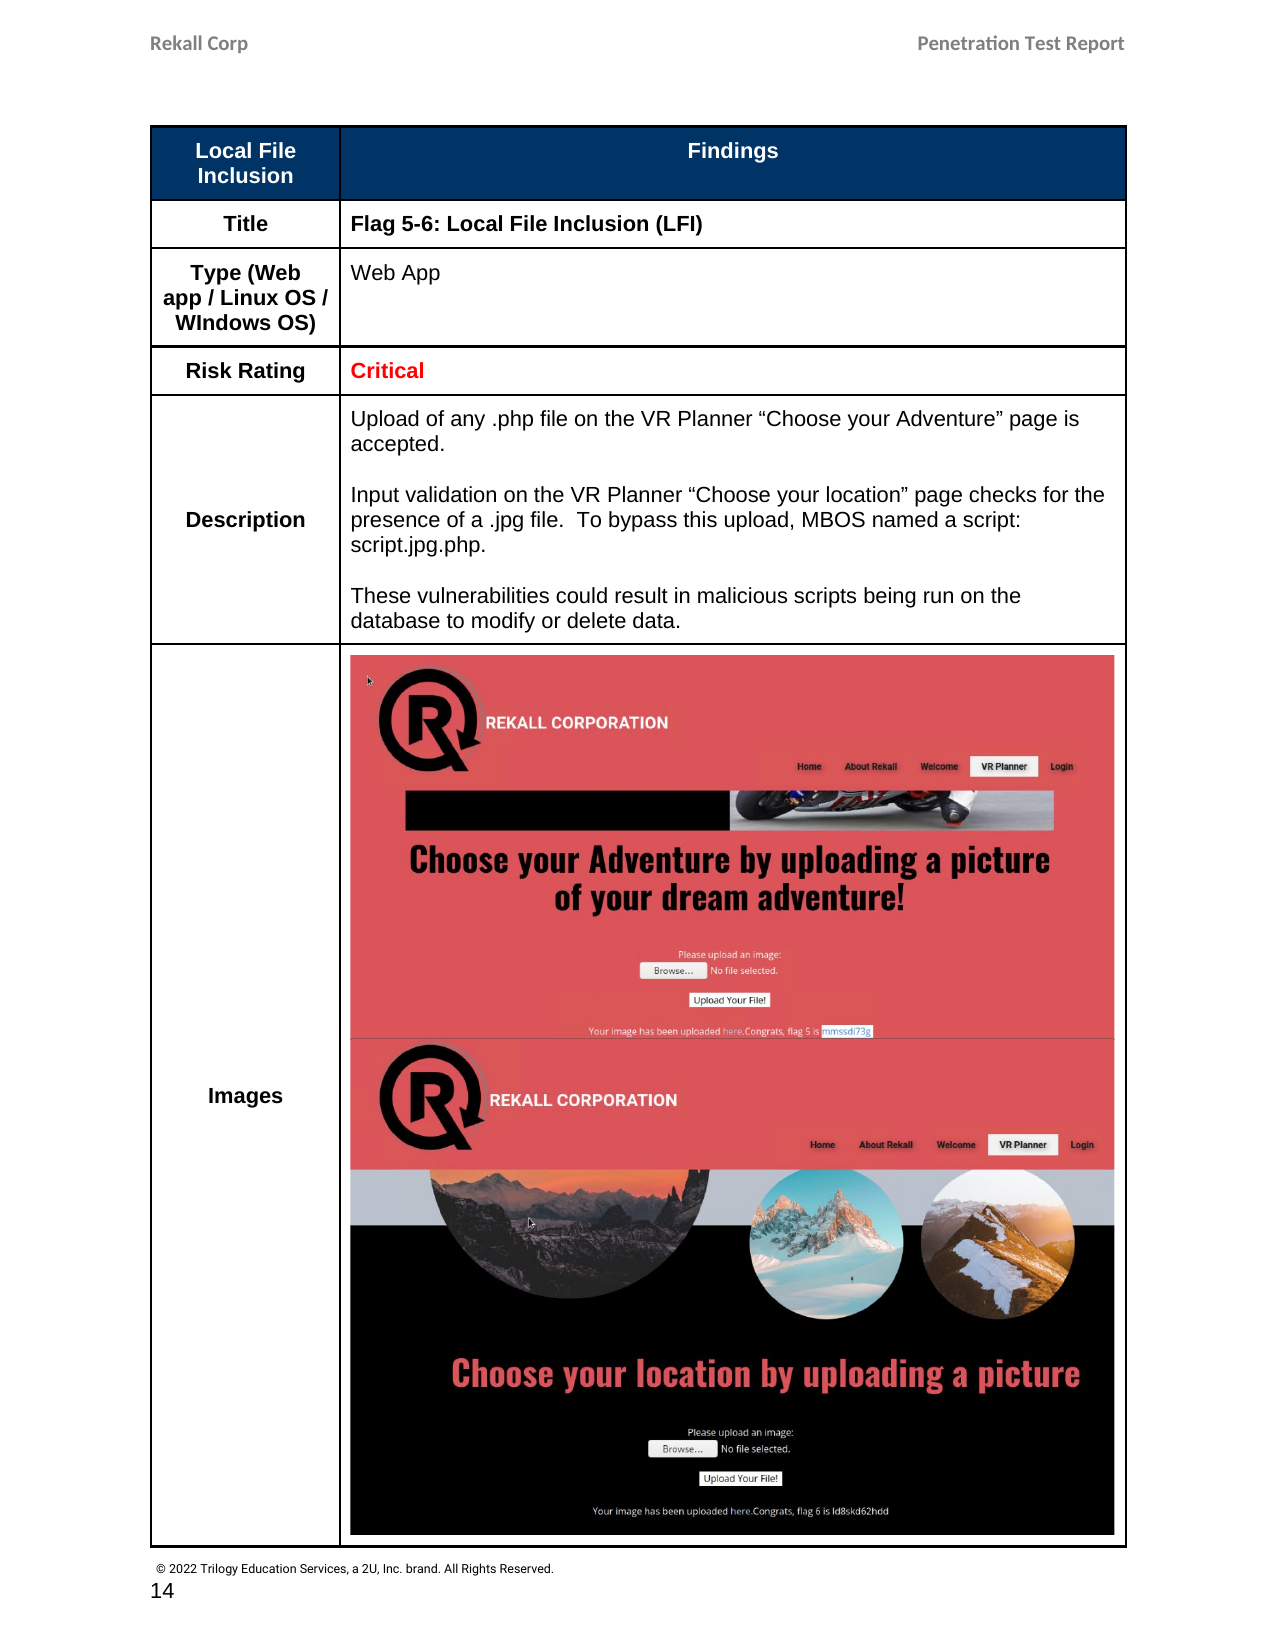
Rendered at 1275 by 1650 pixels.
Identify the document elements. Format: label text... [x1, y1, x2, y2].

table_cell Critical [341, 348, 1125, 393]
table_header Findings [341, 128, 1125, 199]
table_cell Title [152, 201, 339, 247]
table_cell Images [152, 645, 339, 1545]
table_cell Risk Rating [152, 348, 339, 393]
table_cell Flag 5-6: Local File Inclusion (LFI) [341, 201, 1125, 247]
table_cell Web App [341, 249, 1125, 345]
table_cell Type (Web app / Linux OS / WIndows OS) [152, 249, 339, 345]
table_cell Description [152, 396, 339, 643]
picture [350, 655, 1115, 1535]
table_cell Upload of any .php file on the VR Planner “Choose your Adventure” page is accepted. Input validation on the VR Planner “Choose your location” page checks for the presence of a .jpg file. To bypass this upload, MBOS named a script: script.jpg.php. These vulnerabilities could result in malicious scripts being run on the database to modify or delete data. [341, 396, 1125, 643]
table_cell [341, 645, 1125, 1545]
table_header Local File Inclusion [152, 128, 339, 199]
